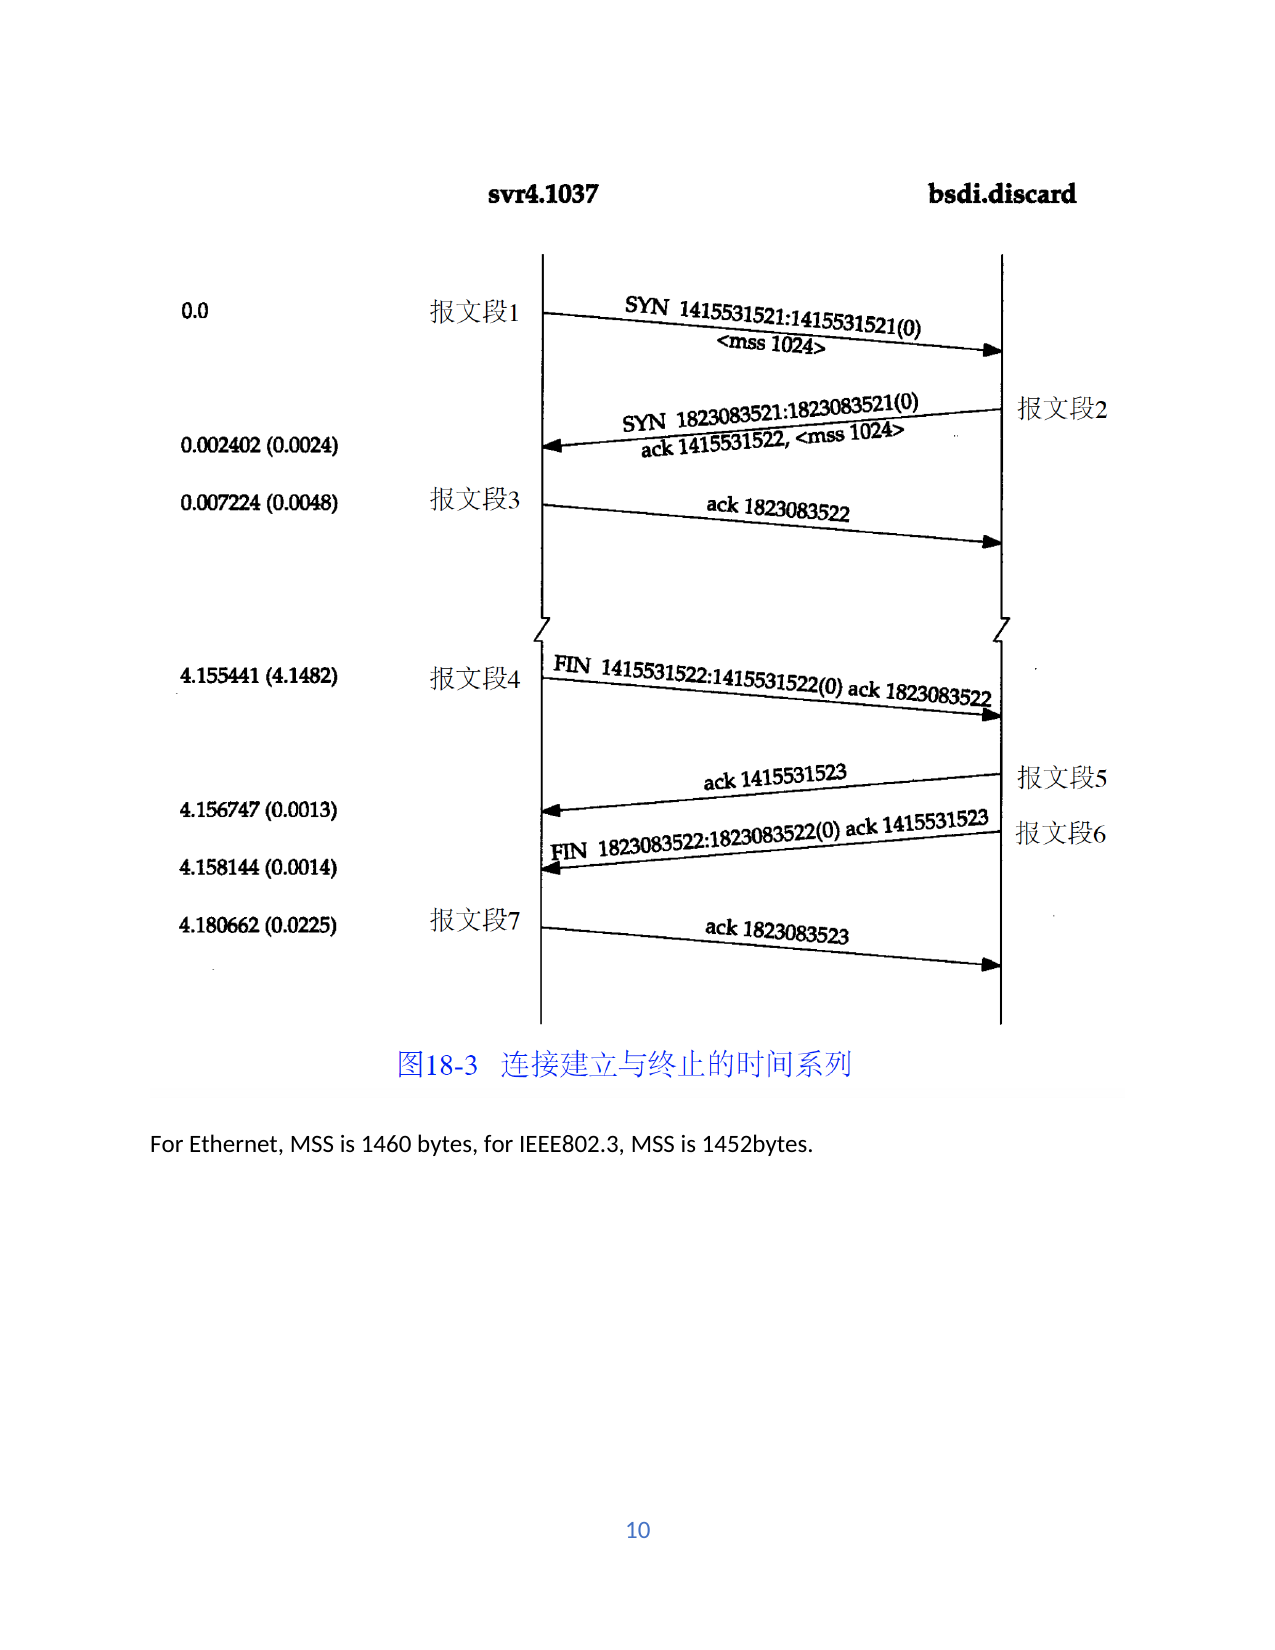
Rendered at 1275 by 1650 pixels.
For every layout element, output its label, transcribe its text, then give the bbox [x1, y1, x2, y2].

text For Ethernet, MSS is 1460 bytes, for IEEE802.3, MSS is 1452bytes. [150, 1128, 1125, 1159]
picture [150, 150, 1125, 1098]
